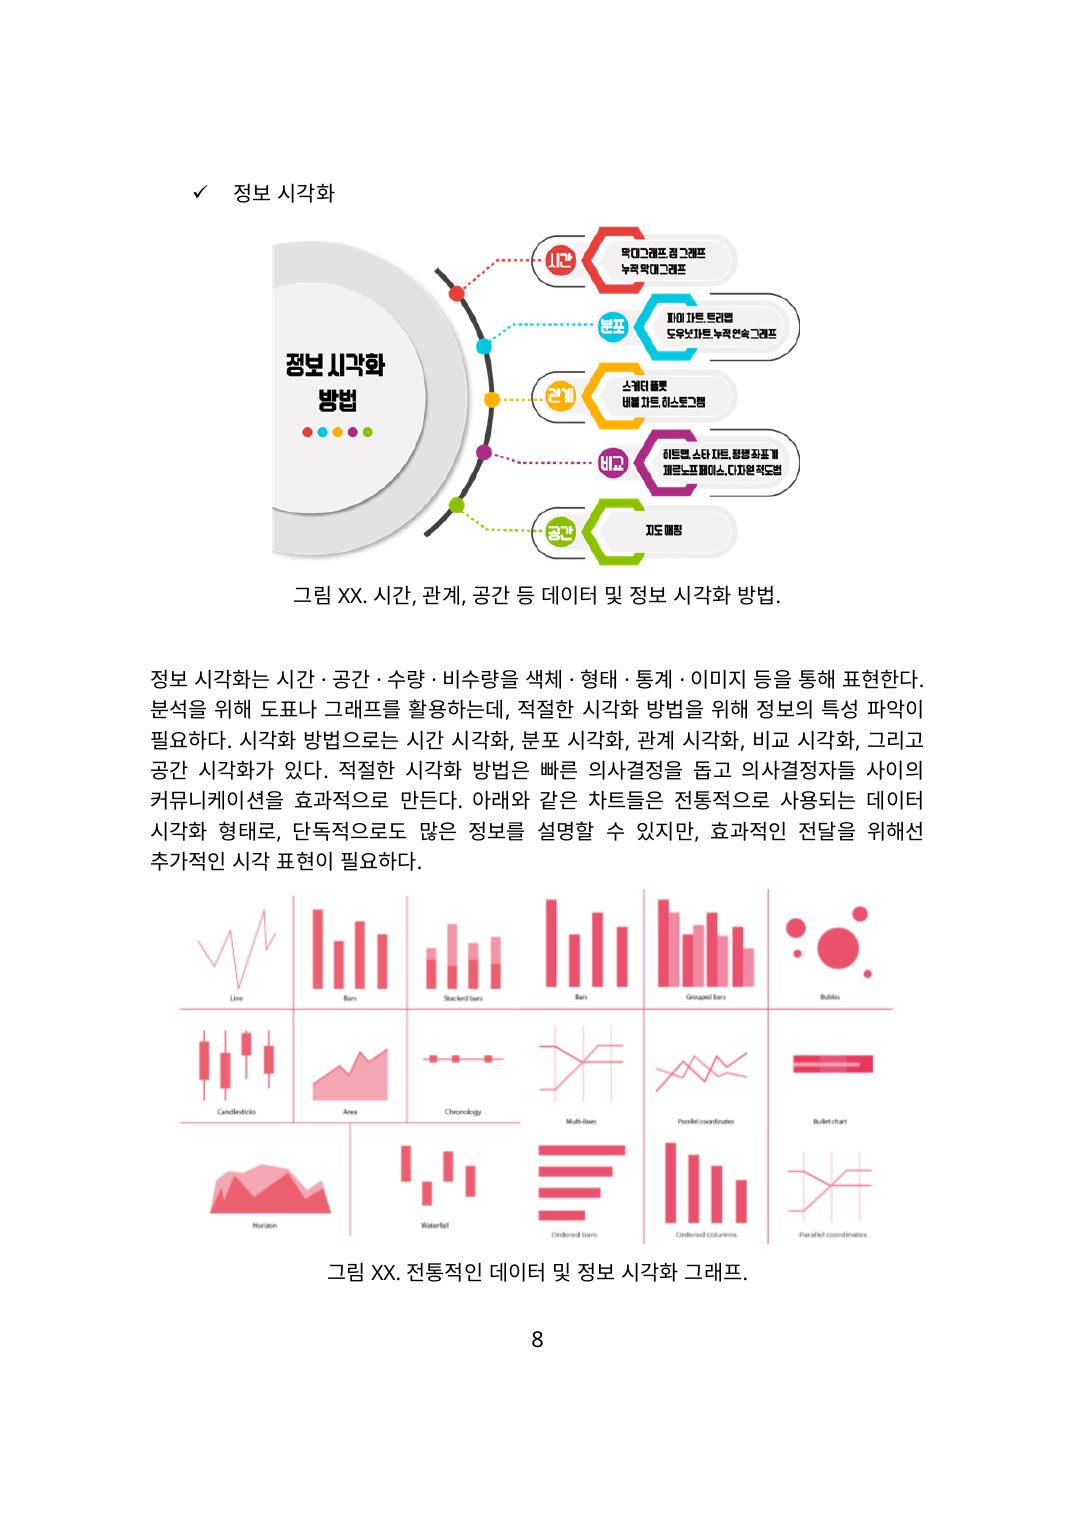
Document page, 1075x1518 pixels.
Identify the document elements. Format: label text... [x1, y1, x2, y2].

picture [271, 220, 804, 568]
picture [173, 888, 902, 1244]
text 그림 XX. 시간, 관계, 공간 등 데이터 및 정보 시각화 방법. [150, 580, 925, 610]
text 그림 XX. 전통적인 데이터 및 정보 시각화 그래프. [150, 1256, 925, 1287]
list 정보 시각화 [192, 177, 925, 207]
text 정보 시각화는 시간 · 공간 · 수량 · 비수량을 색체 · 형태 · 통계 · 이미지 등을 통해 표현한다. 분석을 위해 도표나 그래프를 활용하는데, 적절한 시각화 방법을 위해 정보의 특성 파악이 필요하다. 시각화 방법으로는 시간 시각화, 분포 시각화, 관계 시각화, 비교 시각화, 그리고 공간 시각화가 있다. 적절한 시각화 방법은 빠른 의사결정을 돕고 의사결정자들 사이의 커뮤니케이션을 효과적으로 만든다. 아래와 같은 차트들은 전통적으로 사용되는 데이터 시각화 형태로, 단독적으로도 많은 정보를 설명할 수 있지만, 효과적인 전달을 위해선 추가적인 시각 표현이 필요하다. [150, 663, 925, 876]
